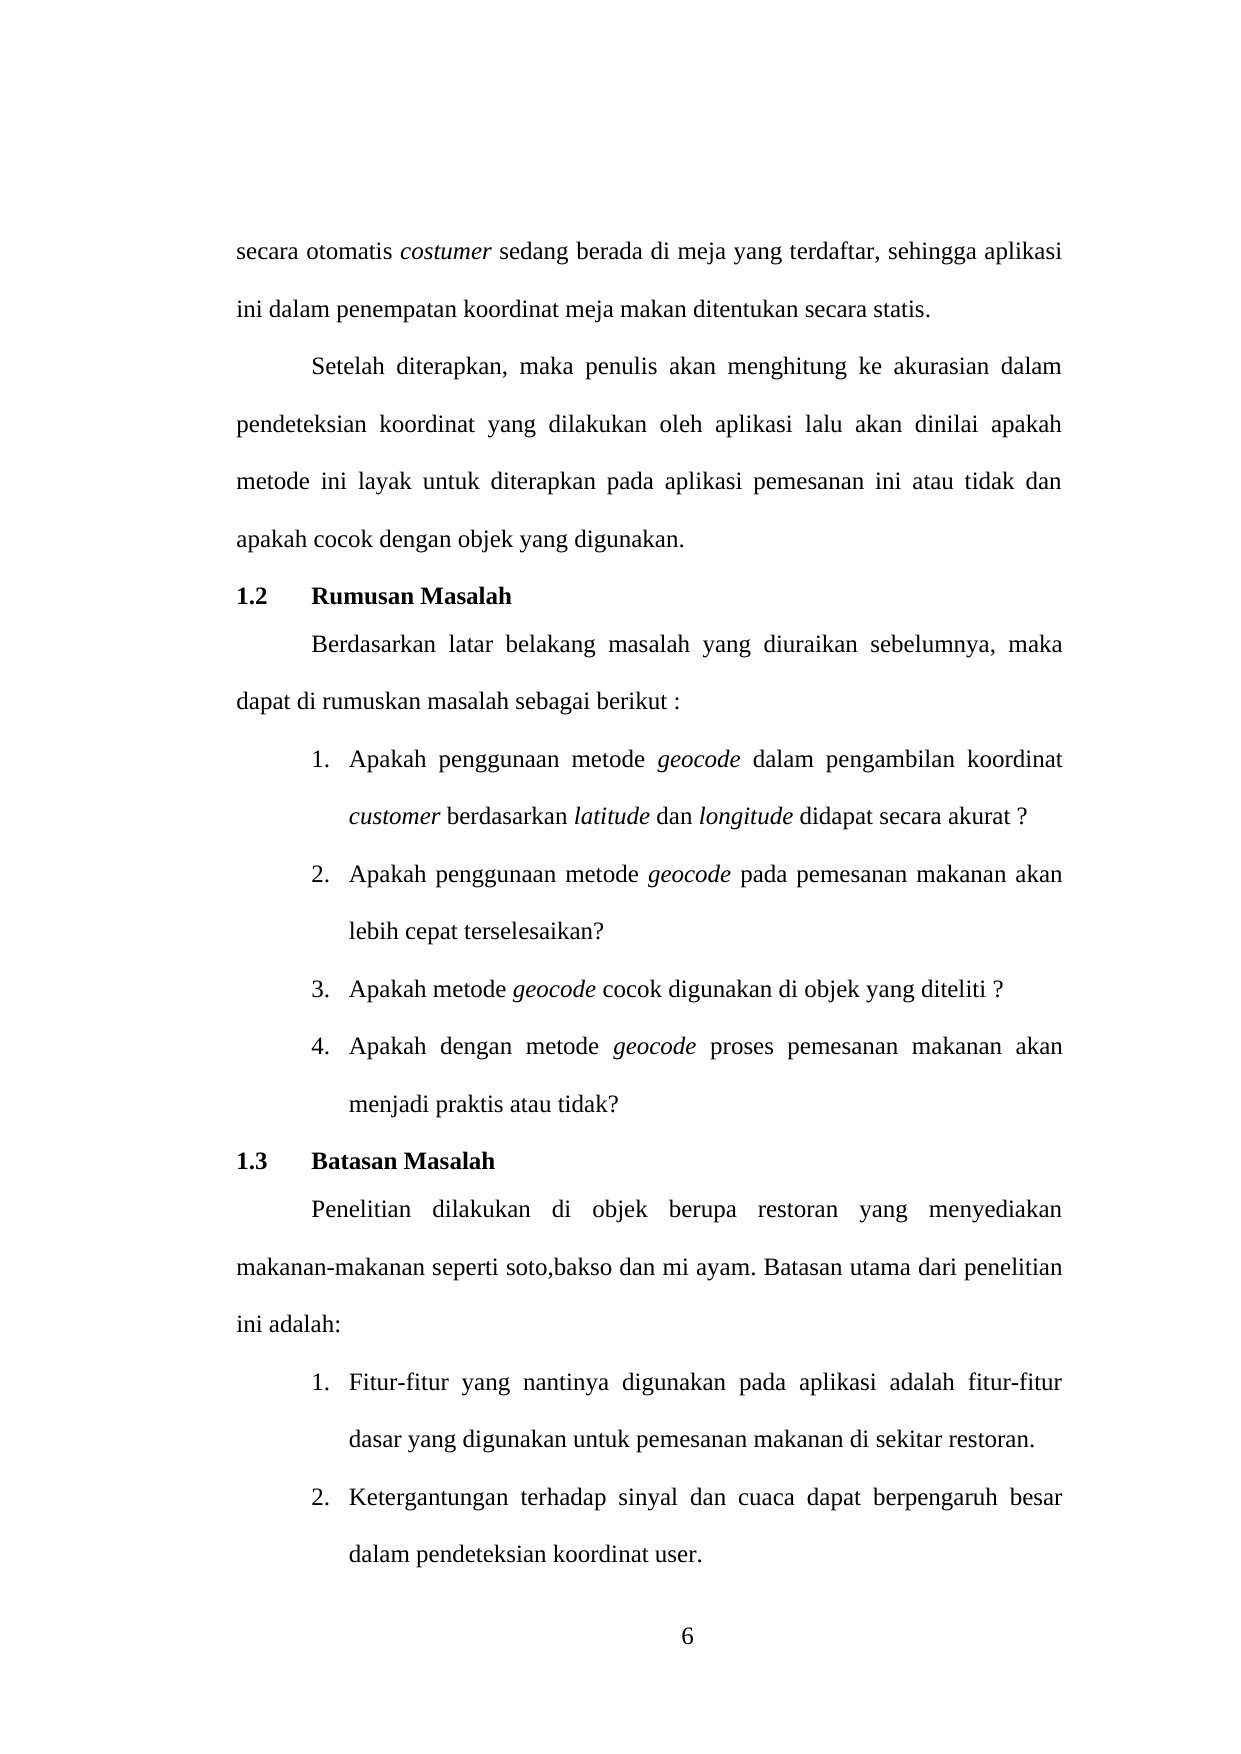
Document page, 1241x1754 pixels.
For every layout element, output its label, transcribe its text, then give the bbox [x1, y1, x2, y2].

list Apakah metode geocode cocok digunakan di objek yang diteliti ? [311, 974, 1063, 1003]
text Batasan Masalah [236, 1146, 1063, 1175]
text Penelitian dilakukan di objek berupa restoran yang menyediakan makanan-makanan seperti soto,bakso dan mi ayam. Batasan utama dari penelitian ini adalah: [236, 1194, 1063, 1338]
text Setelah diterapkan, maka penulis akan menghitung ke akurasian dalam pendeteksian koordinat yang dilakukan oleh aplikasi lalu akan dinilai apakah metode ini layak untuk diterapkan pada aplikasi pemesanan ini atau tidak dan apakah cocok dengan objek yang digunakan. [236, 351, 1063, 552]
list Ketergantungan terhadap sinyal dan cuaca dapat berpengaruh besar dalam pendeteksian koordinat user. [311, 1482, 1063, 1568]
list Fitur-fitur yang nantinya digunakan pada aplikasi adalah fitur-fitur dasar yang digunakan untuk pemesanan makanan di sekitar restoran. [311, 1367, 1063, 1453]
list Apakah dengan metode geocode proses pemesanan makanan akan menjadi praktis atau tidak? [311, 1031, 1063, 1118]
list Apakah penggunaan metode geocode dalam pengambilan koordinat customer berdasarkan latitude dan longitude didapat secara akurat ? [311, 744, 1063, 830]
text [236, 236, 1063, 322]
text Rumusan Masalah [236, 581, 1063, 610]
list Apakah penggunaan metode geocode pada pemesanan makanan akan lebih cepat terselesaikan? [311, 859, 1063, 945]
text Berdasarkan latar belakang masalah yang diuraikan sebelumnya, maka dapat di rumuskan masalah sebagai berikut : [236, 629, 1063, 715]
